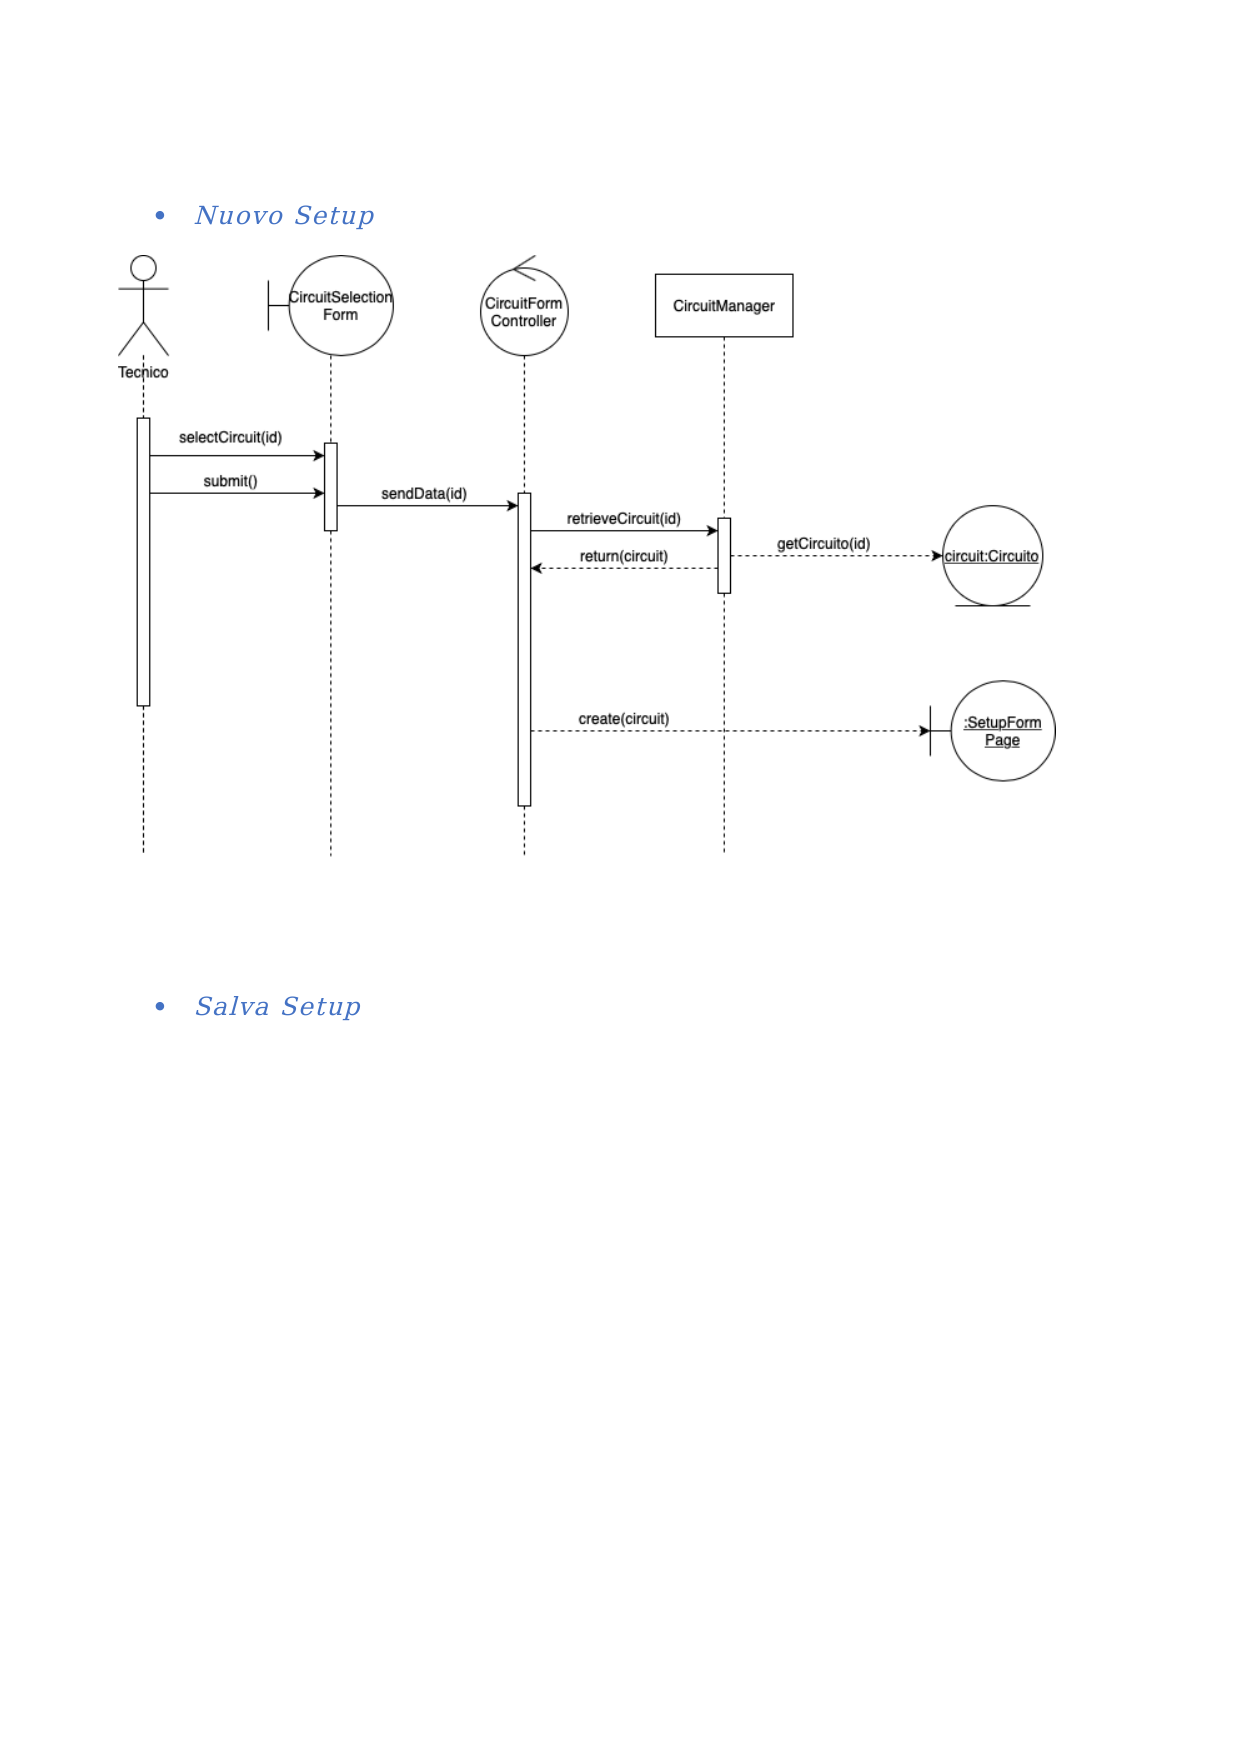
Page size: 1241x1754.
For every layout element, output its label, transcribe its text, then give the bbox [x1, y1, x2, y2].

picture [118, 255, 1056, 858]
subtitle Salva Setup [156, 990, 1122, 1020]
subtitle Nuovo Setup [156, 200, 1122, 230]
